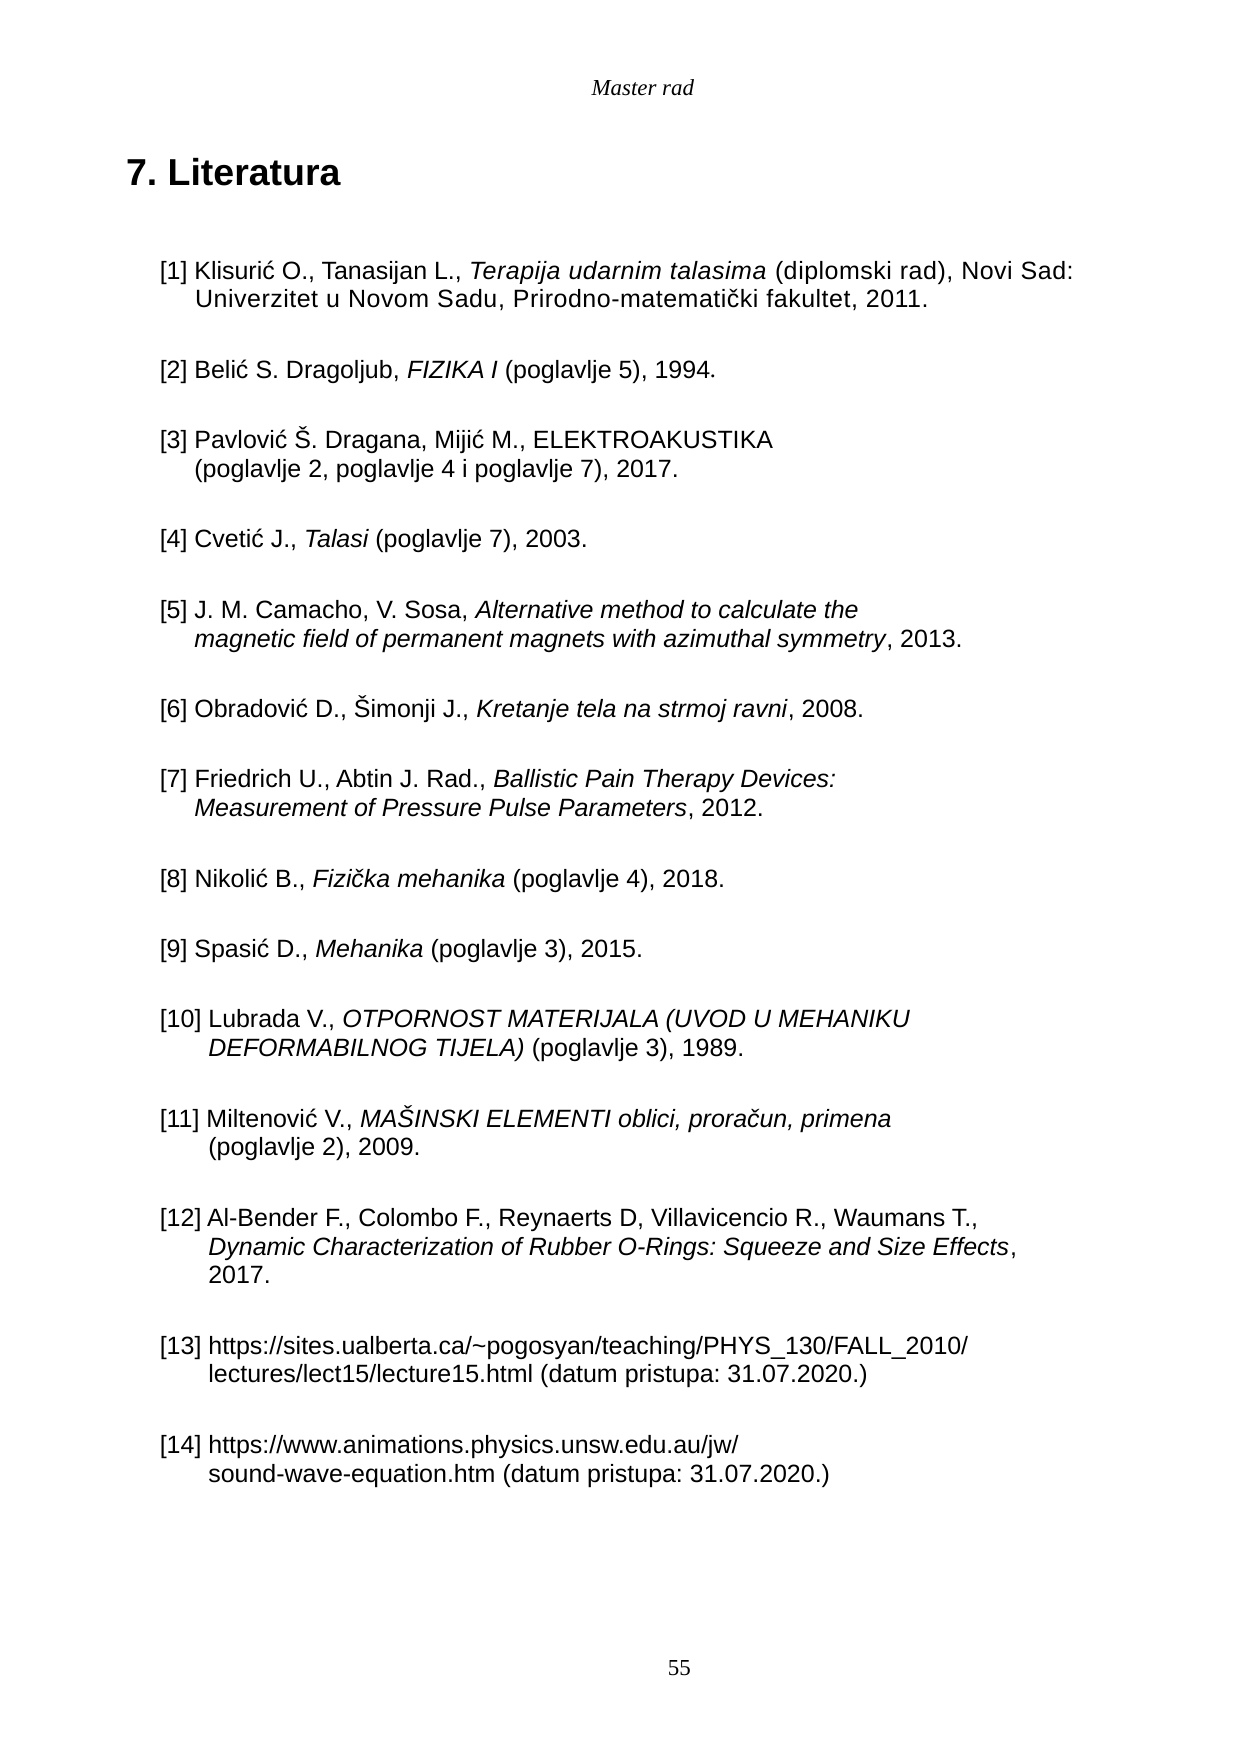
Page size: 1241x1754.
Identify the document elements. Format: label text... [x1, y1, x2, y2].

text [13] https://sites.ualberta.ca/~pogosyan/teaching/PHYS_130/FALL_2010/ lectures/lect15/lecture15.html (datum pristupa: 31.07.2020.) [159, 1331, 1128, 1388]
text [14] https://www.animations.physics.unsw.edu.au/jw/ sound-wave-equation.htm (datum pristupa: 31.07.2020.) [159, 1430, 1128, 1487]
text [11] Miltenović V., MAŠINSKI ELEMENTI oblici, proračun, primena (poglavlje 2), 2009. [159, 1103, 1128, 1161]
text [7] Friedrich U., Abtin J. Rad., Ballistic Pain Therapy Devices: Measurement of Pressure Pulse Parameters, 2012. [159, 764, 1128, 822]
text [1] Klisurić O., Tanasijan L., Terapija udarnim talasima (diplomski rad), Novi Sad: Univerzitet u Novom Sadu, Prirodno-matematički fakultet, 2011. [929, 256, 1128, 313]
text [10] Lubrada V., OTPORNOST MATERIJALA (UVOD U MEHANIKU DEFORMABILNOG TIJELA) (poglavlje 3), 1989. [159, 1004, 1128, 1062]
text [4] Cvetić J., Talasi (poglavlje 7), 2003. [159, 524, 1128, 553]
text [1] Klisurić O., Tanasijan L., Terapija udarnim talasima (diplomski rad), Novi Sad: Univerzitet u Novom Sadu, Prirodno-matematički fakultet, 2011. [159, 256, 469, 313]
text [8] Nikolić B., Fizička mehanika (poglavlje 4), 2018. [159, 863, 1128, 892]
text [2] Belić S. Dragoljub, FIZIKA I (poglavlje 5), 1994 [159, 355, 1128, 383]
subtitle Literatura [89, 150, 1128, 193]
text [12] Al-Bender F., Colombo F., Reynaerts D, Villavicencio R., Waumans T., Dynamic Characterization of Rubber O-Rings: Squeeze and Size Effects, 2017. [159, 1203, 1187, 1289]
text [5] J. M. Camacho, V. Sosa, Alternative method to calculate the magnetic field of permanent magnets with azimuthal symmetry, 2013. [159, 595, 1128, 652]
text [6] Obradović D., Šimonji J., Kretanje tela na strmoj ravni, 2008. [159, 694, 1128, 723]
text [3] Pavlović Š. Dragana, Mijić M., ELEKTROAKUSTIKA (poglavlje 2, poglavlje 4 i poglavlje 7), 2017. [159, 425, 1128, 483]
text [9] Spasić D., Mehanika (poglavlje 3), 2015. [159, 934, 1128, 963]
